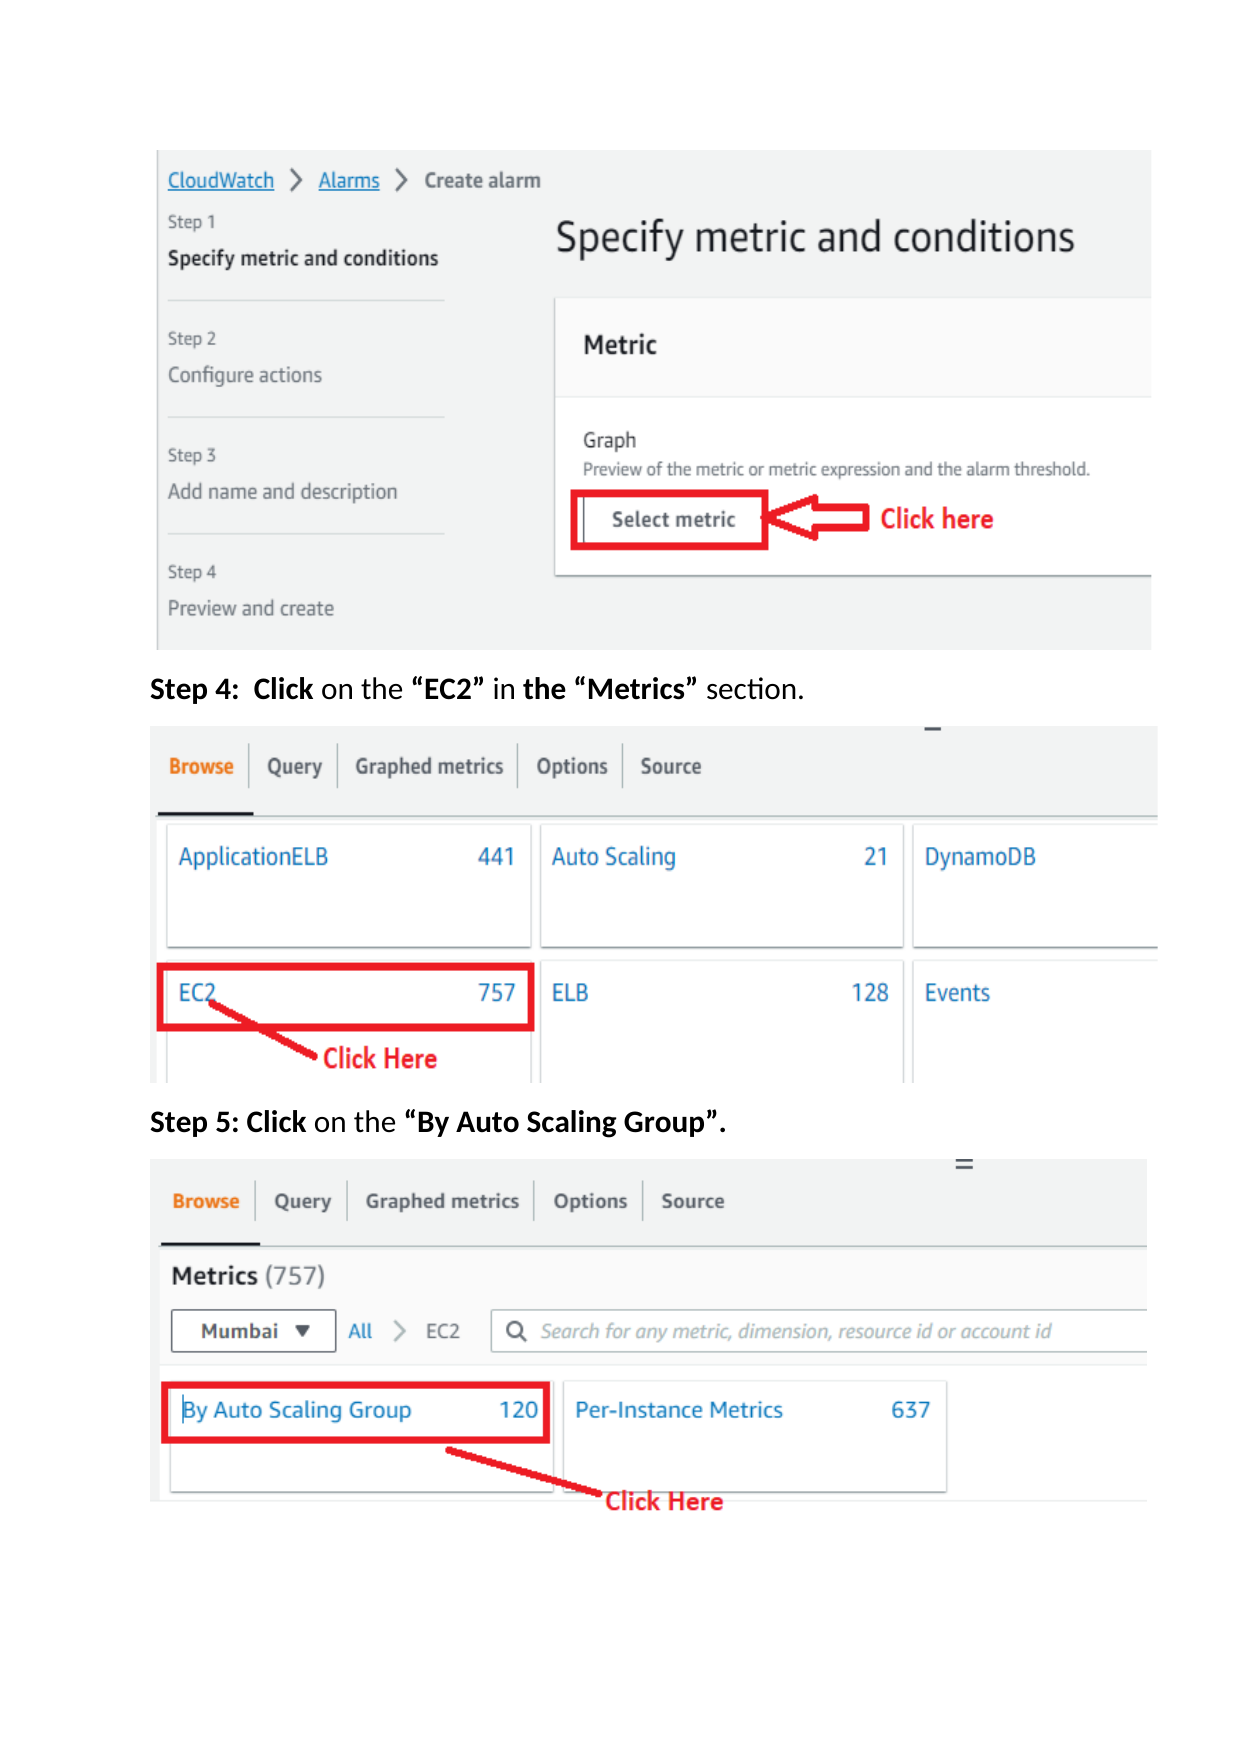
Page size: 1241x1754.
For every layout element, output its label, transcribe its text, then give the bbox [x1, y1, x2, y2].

text Step 5: Click on the “By Auto Scaling Group”. [150, 1102, 1090, 1140]
picture [150, 1159, 1147, 1535]
picture [150, 726, 1158, 1083]
text Step 4: Click on the “EC2” in the “Metrics” section. [150, 669, 1090, 707]
picture [150, 150, 1152, 650]
